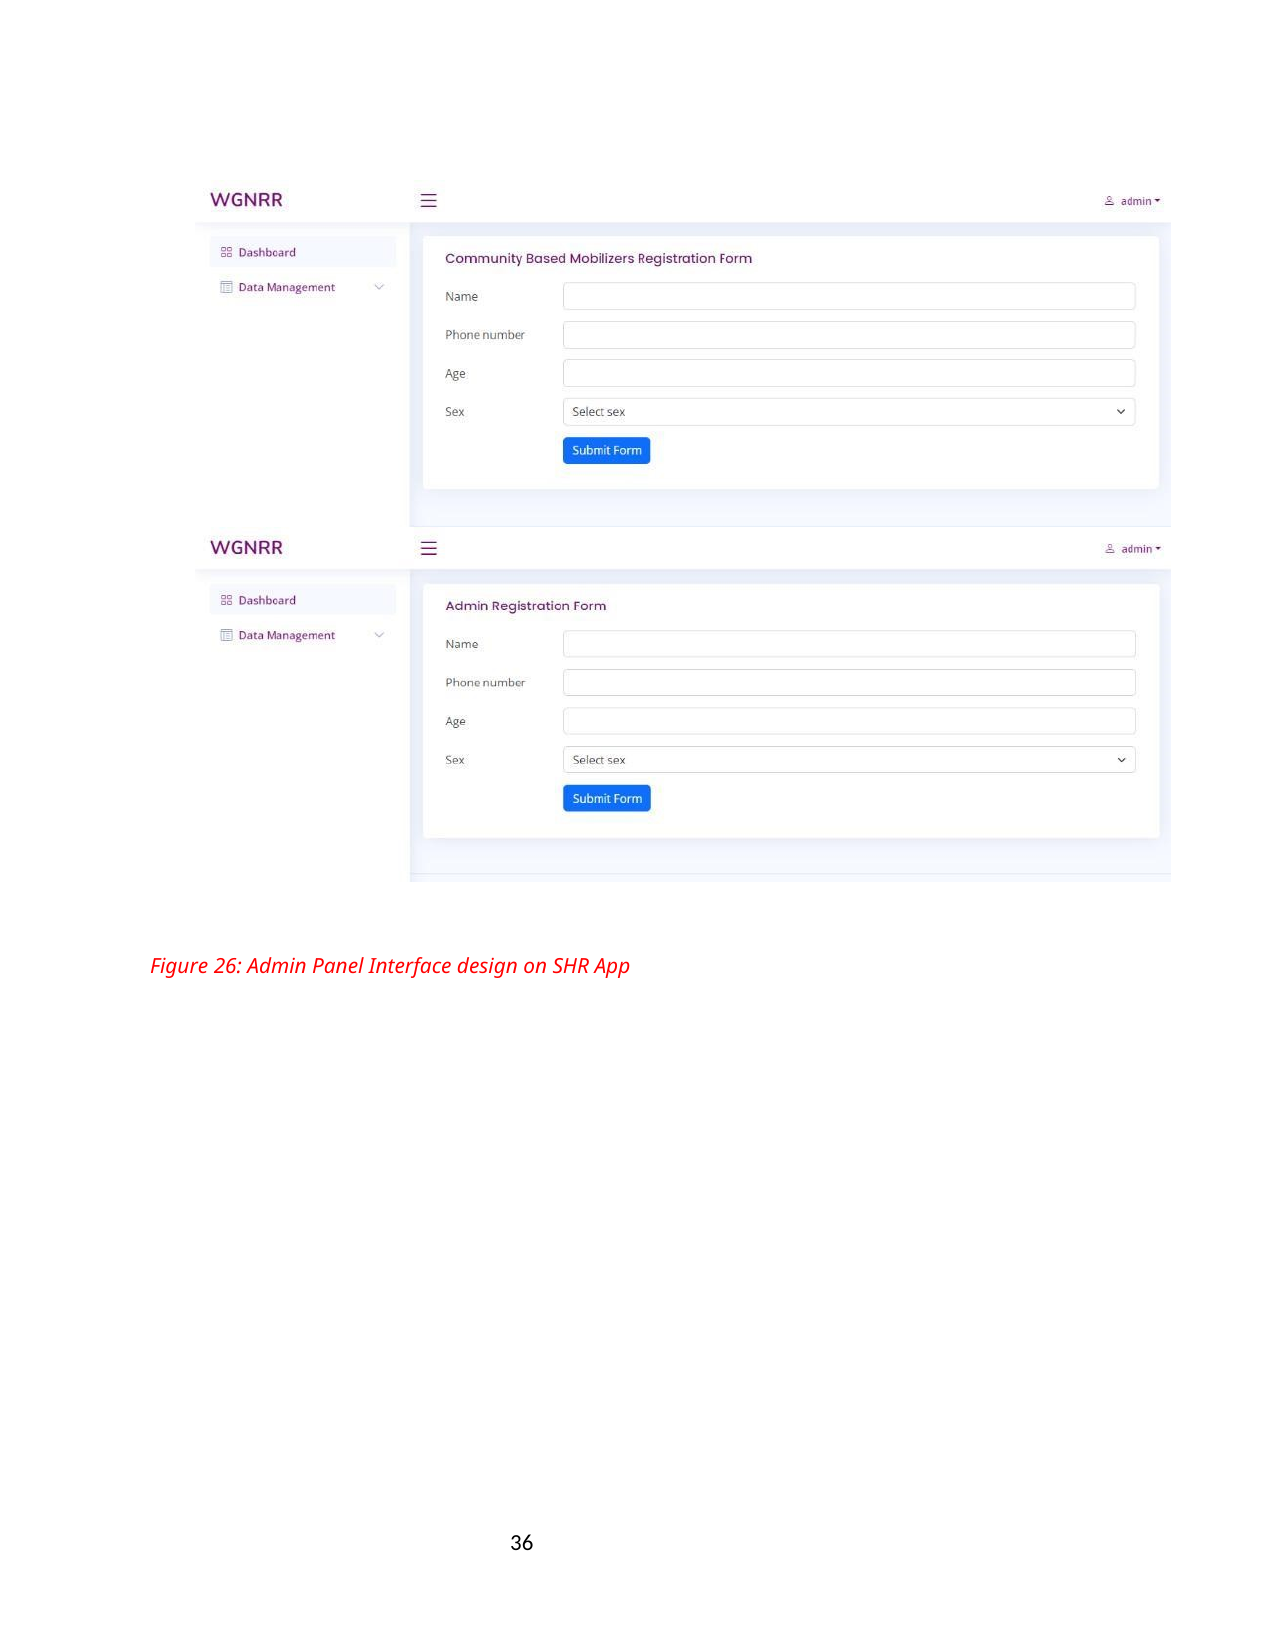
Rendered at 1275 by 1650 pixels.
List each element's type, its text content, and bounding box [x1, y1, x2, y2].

text Figure 26: Admin Panel Interface design on SHR App [150, 951, 1170, 979]
picture [195, 180, 1171, 882]
